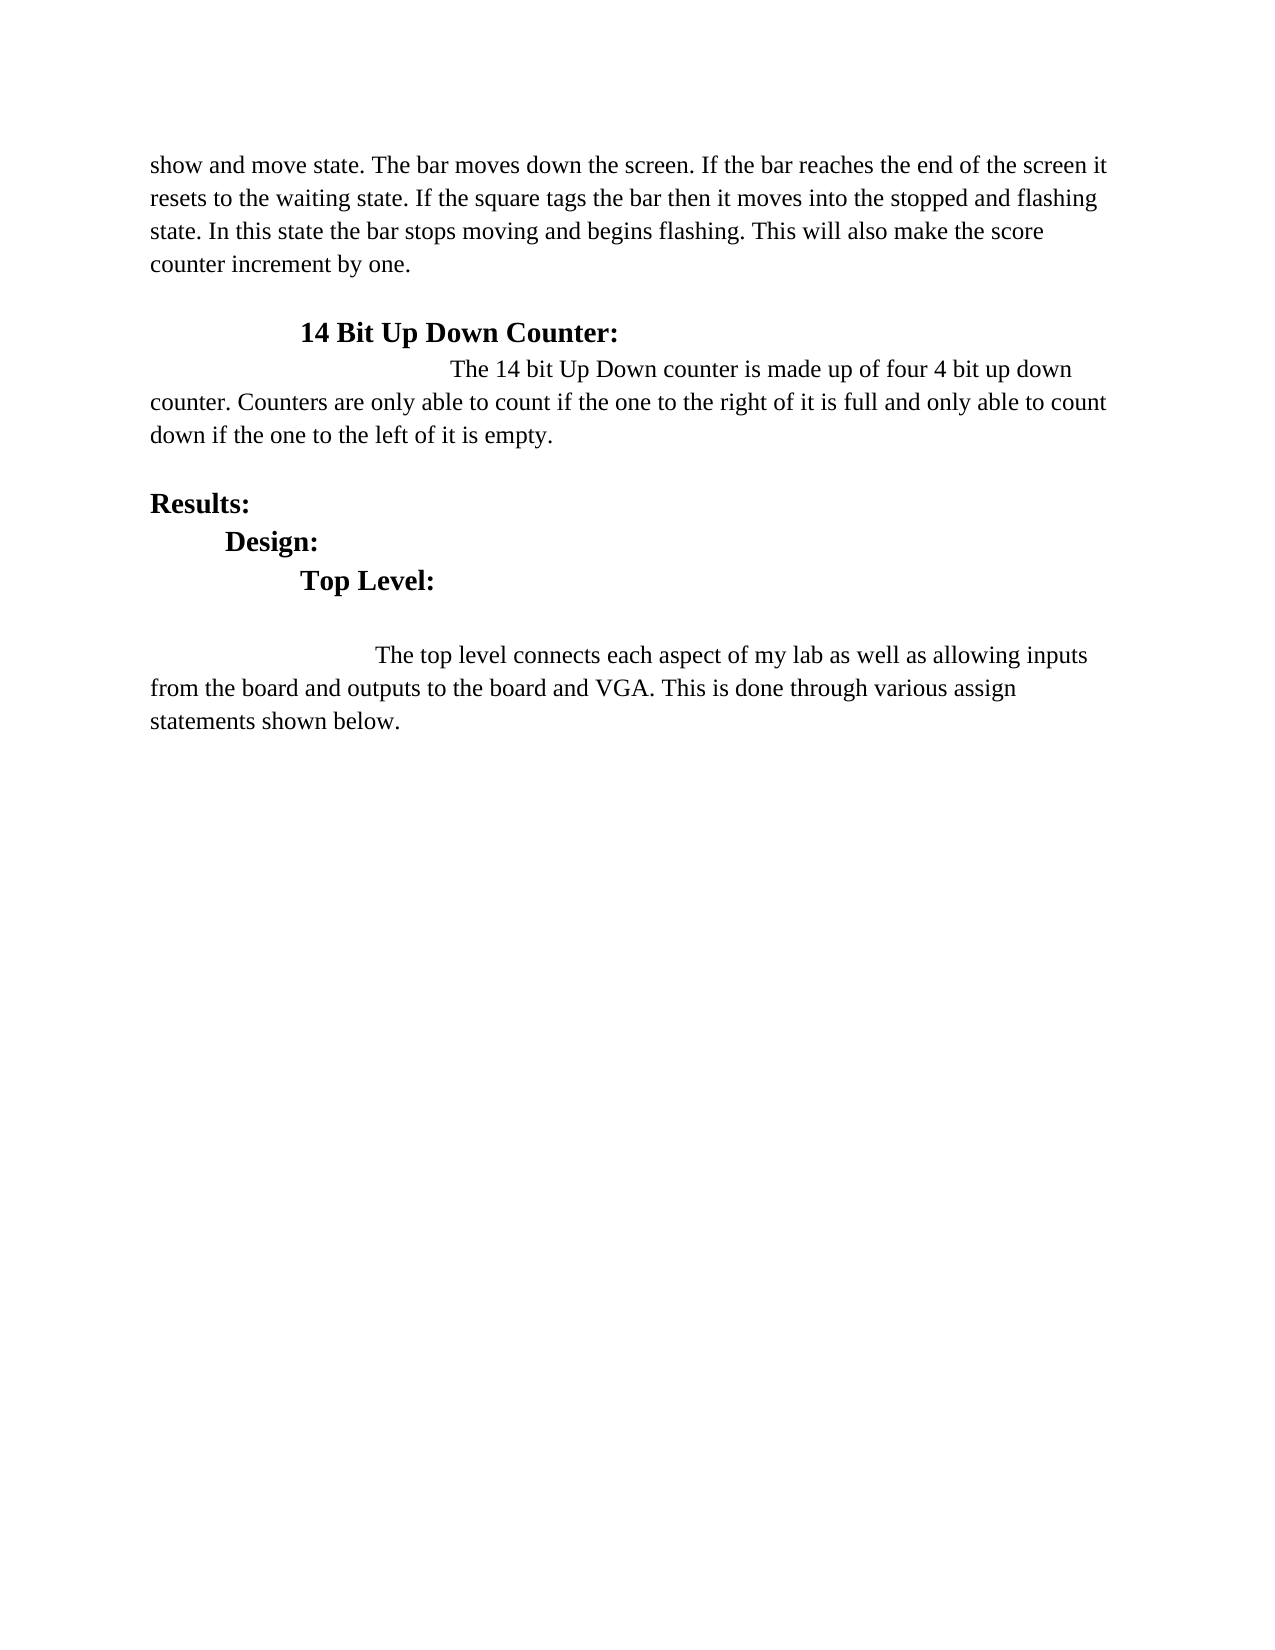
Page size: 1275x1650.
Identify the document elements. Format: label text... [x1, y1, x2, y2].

text Results: [150, 486, 1125, 519]
text The 14 bit Up Down counter is made up of four 4 bit up down counter. Counters are only able to count if the one to the right of it is full and only able to count down if the one to the left of it is empty. [150, 354, 1125, 448]
text Design: [150, 524, 1125, 558]
text The top level connects each aspect of my lab as well as allowing inputs from the board and outputs to the board and VGA. This is done through various assign statements shown below. [150, 640, 1125, 735]
text Top Level: [150, 563, 1125, 596]
text 14 Bit Up Down Counter: [150, 315, 1125, 349]
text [150, 150, 1125, 278]
